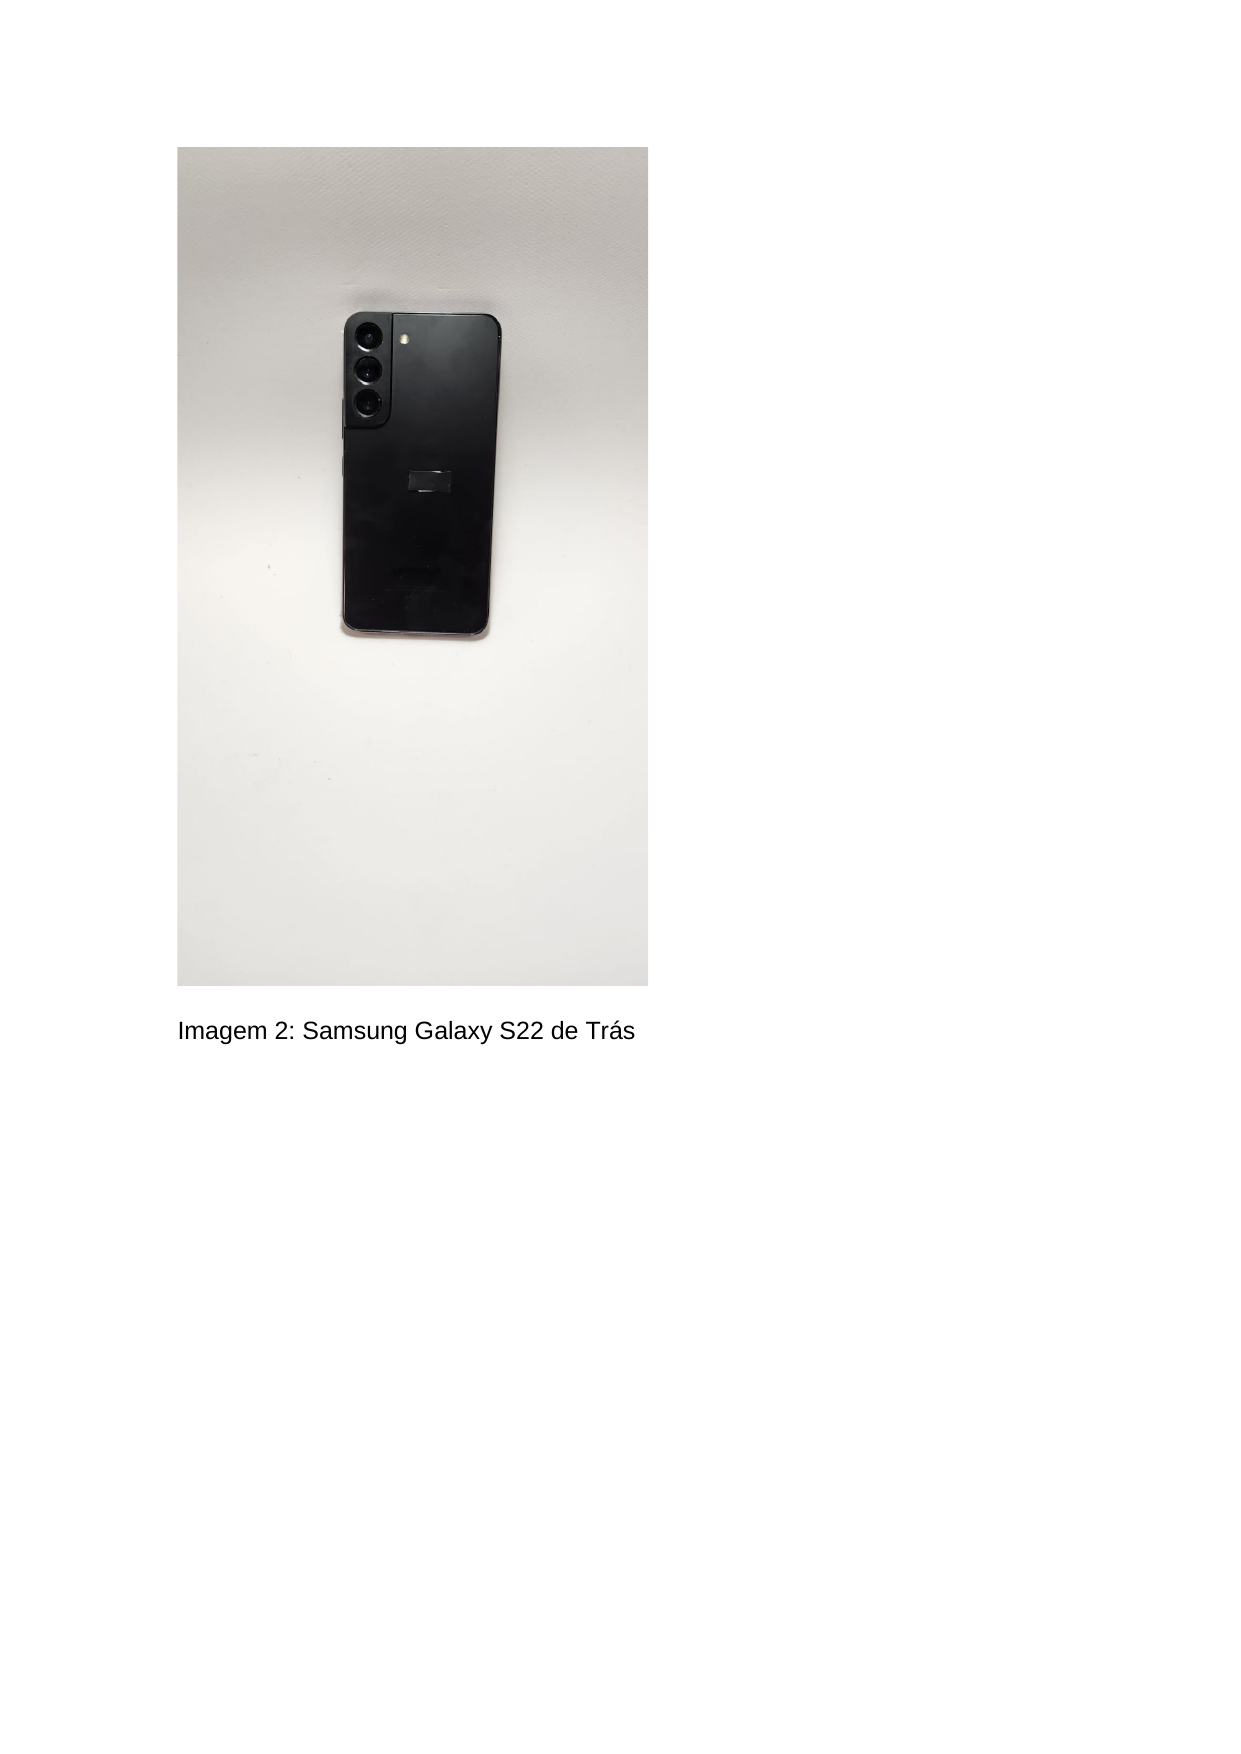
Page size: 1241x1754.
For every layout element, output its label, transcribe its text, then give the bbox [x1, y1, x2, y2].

text Imagem 2: Samsung Galaxy S22 de Trás [177, 1016, 1063, 1044]
picture [177, 147, 649, 986]
